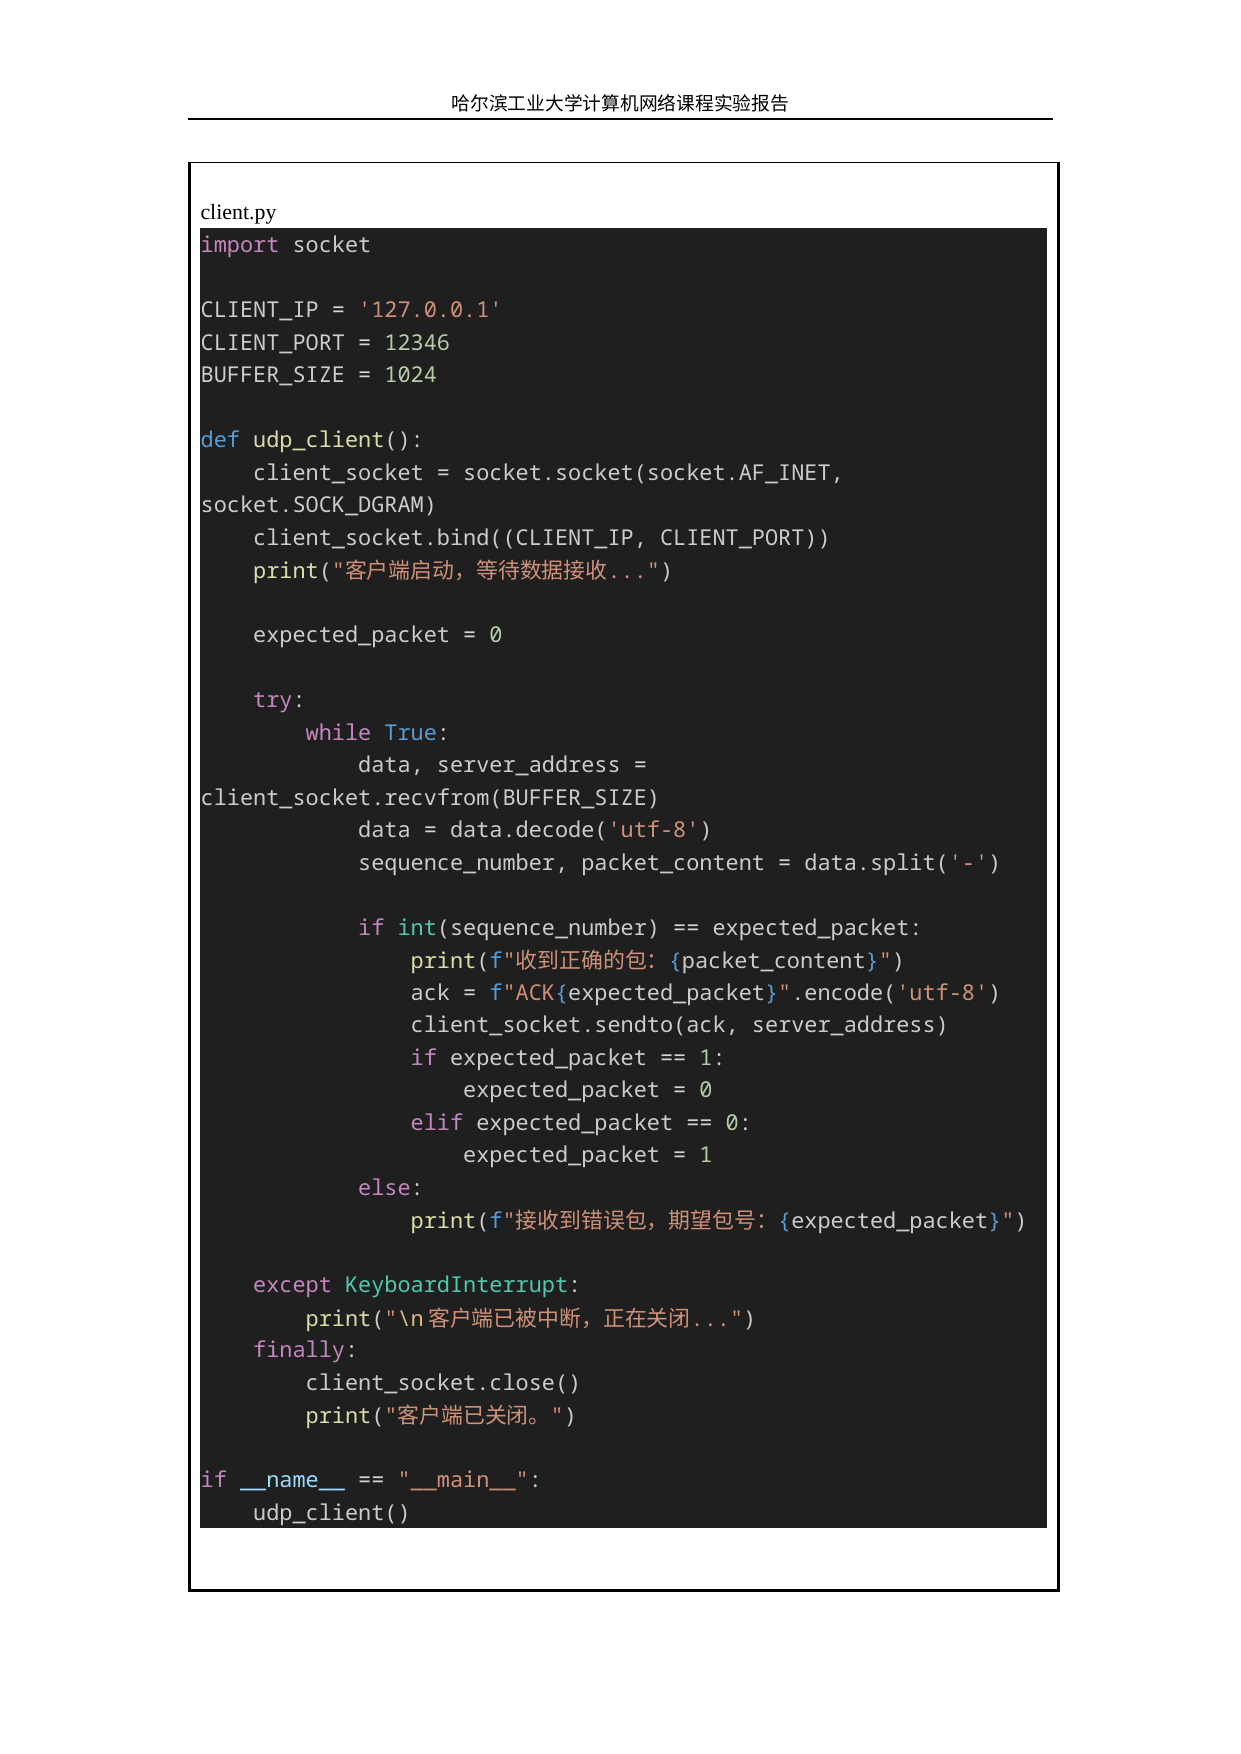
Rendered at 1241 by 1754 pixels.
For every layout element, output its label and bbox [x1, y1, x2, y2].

table_cell [191, 163, 1057, 1589]
